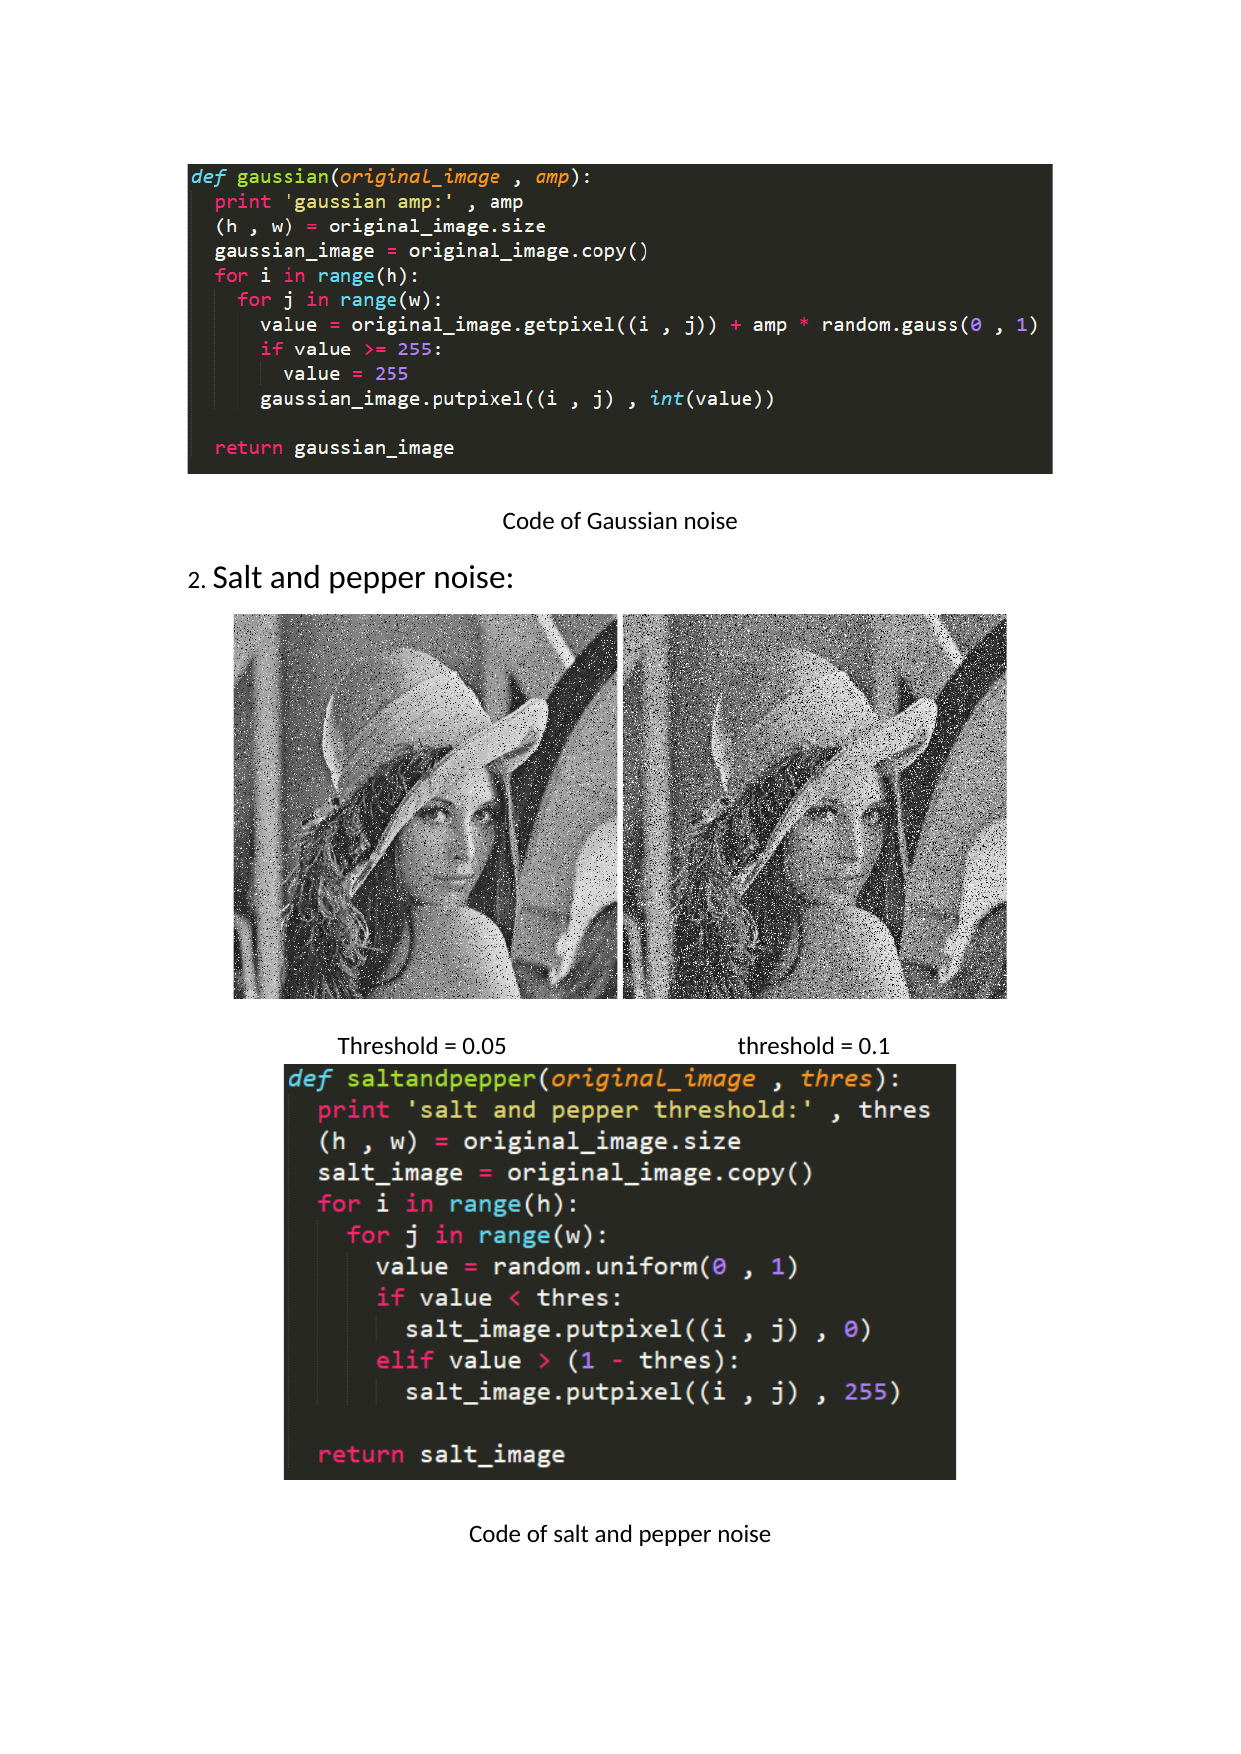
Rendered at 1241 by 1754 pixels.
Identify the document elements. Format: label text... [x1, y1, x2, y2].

picture [622, 614, 1007, 999]
text Code of salt and pepper noise [187, 1514, 1053, 1552]
text 2. Salt and pepper noise: [187, 539, 1053, 614]
picture [187, 164, 1053, 474]
picture [283, 1064, 957, 1480]
text Threshold = 0.05 threshold = 0.1 [187, 1027, 1053, 1064]
text Code of Gaussian noise [187, 502, 1053, 539]
picture [233, 614, 618, 999]
